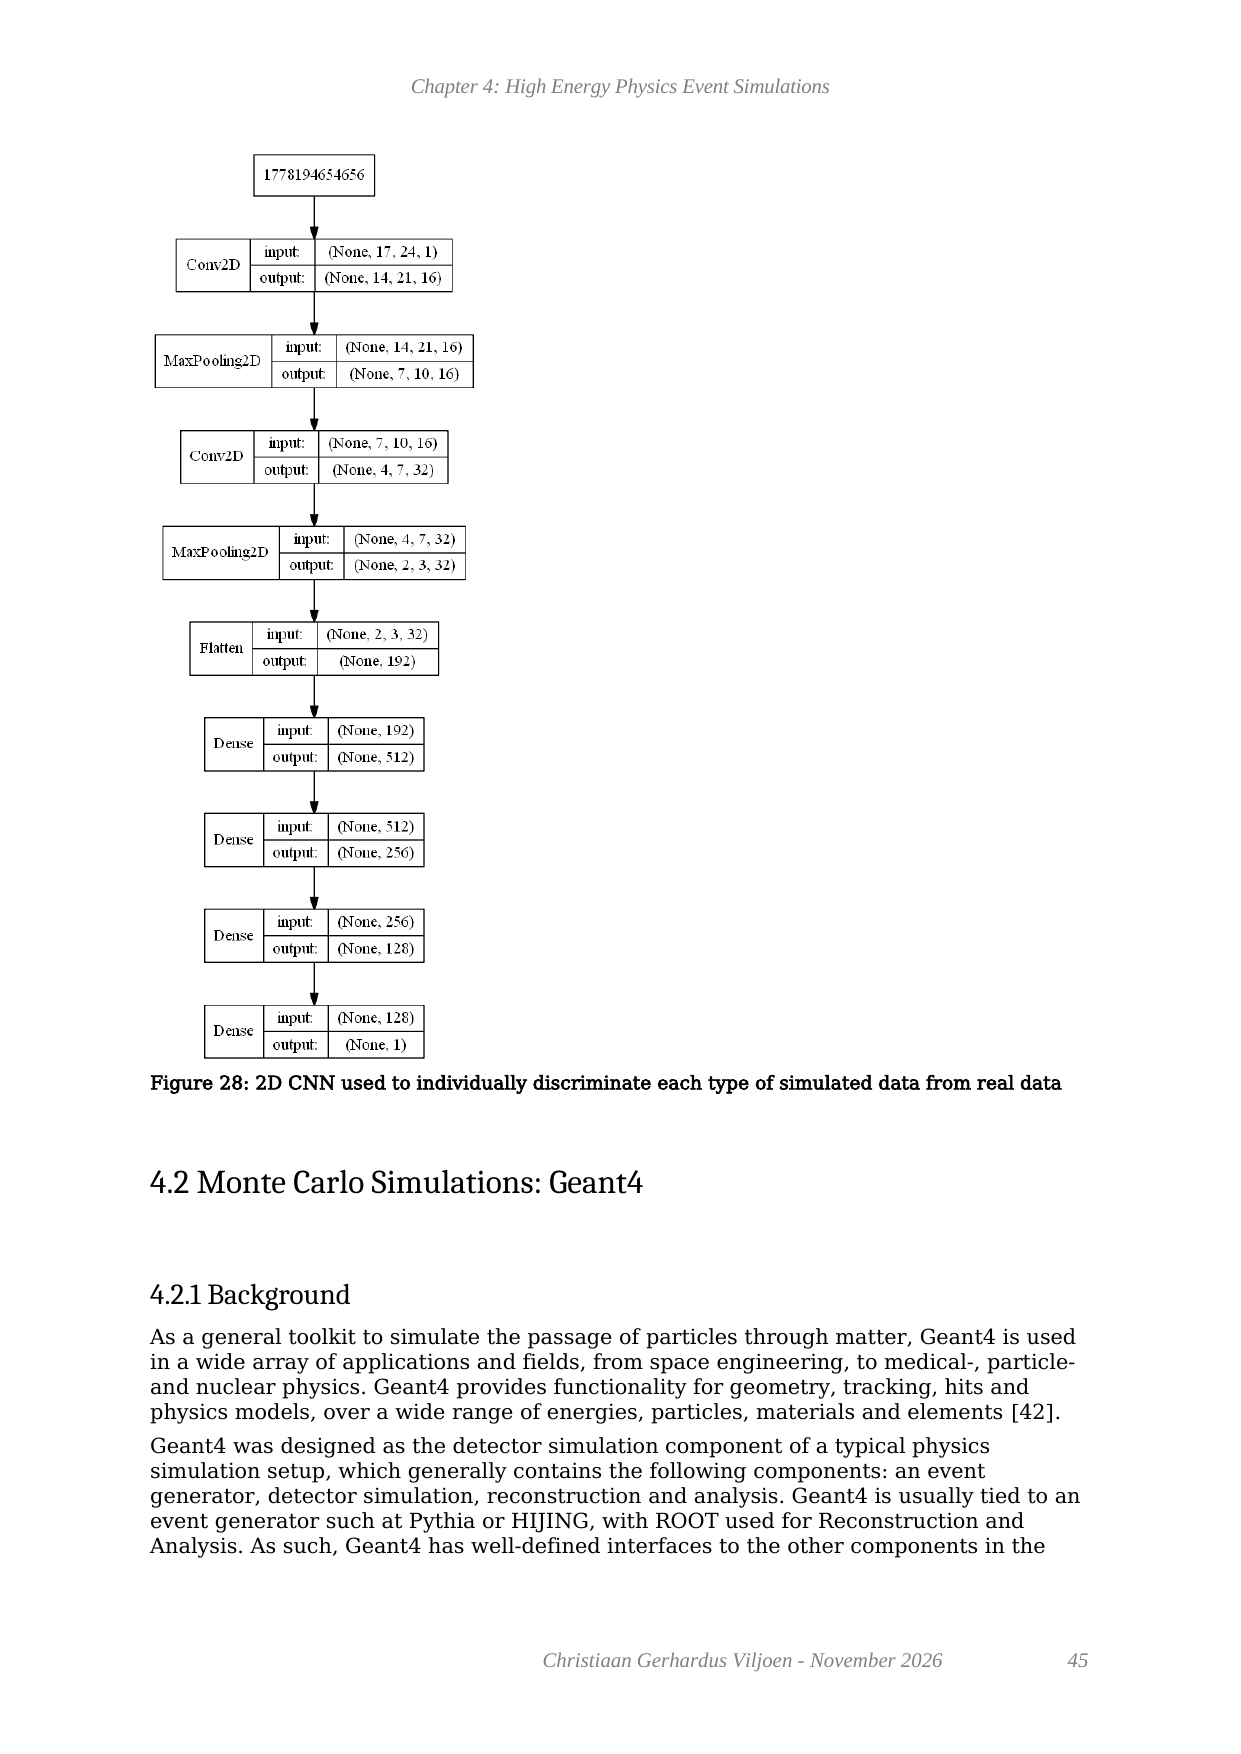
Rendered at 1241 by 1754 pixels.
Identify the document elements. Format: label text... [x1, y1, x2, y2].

subtitle Monte Carlo Simulations: Geant4 [150, 1164, 1090, 1202]
text As a general toolkit to simulate the passage of particles through matter, Geant4 is used in a wide array of applications and fields, from space engineering, to medical-, particle- and nuclear physics. Geant4 provides functionality for geometry, tracking, hits and physics models, over a wide range of energies, particles, materials and elements . [150, 1324, 1090, 1424]
subtitle Background [150, 1278, 1090, 1312]
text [150, 1432, 1090, 1557]
picture [150, 150, 478, 1063]
